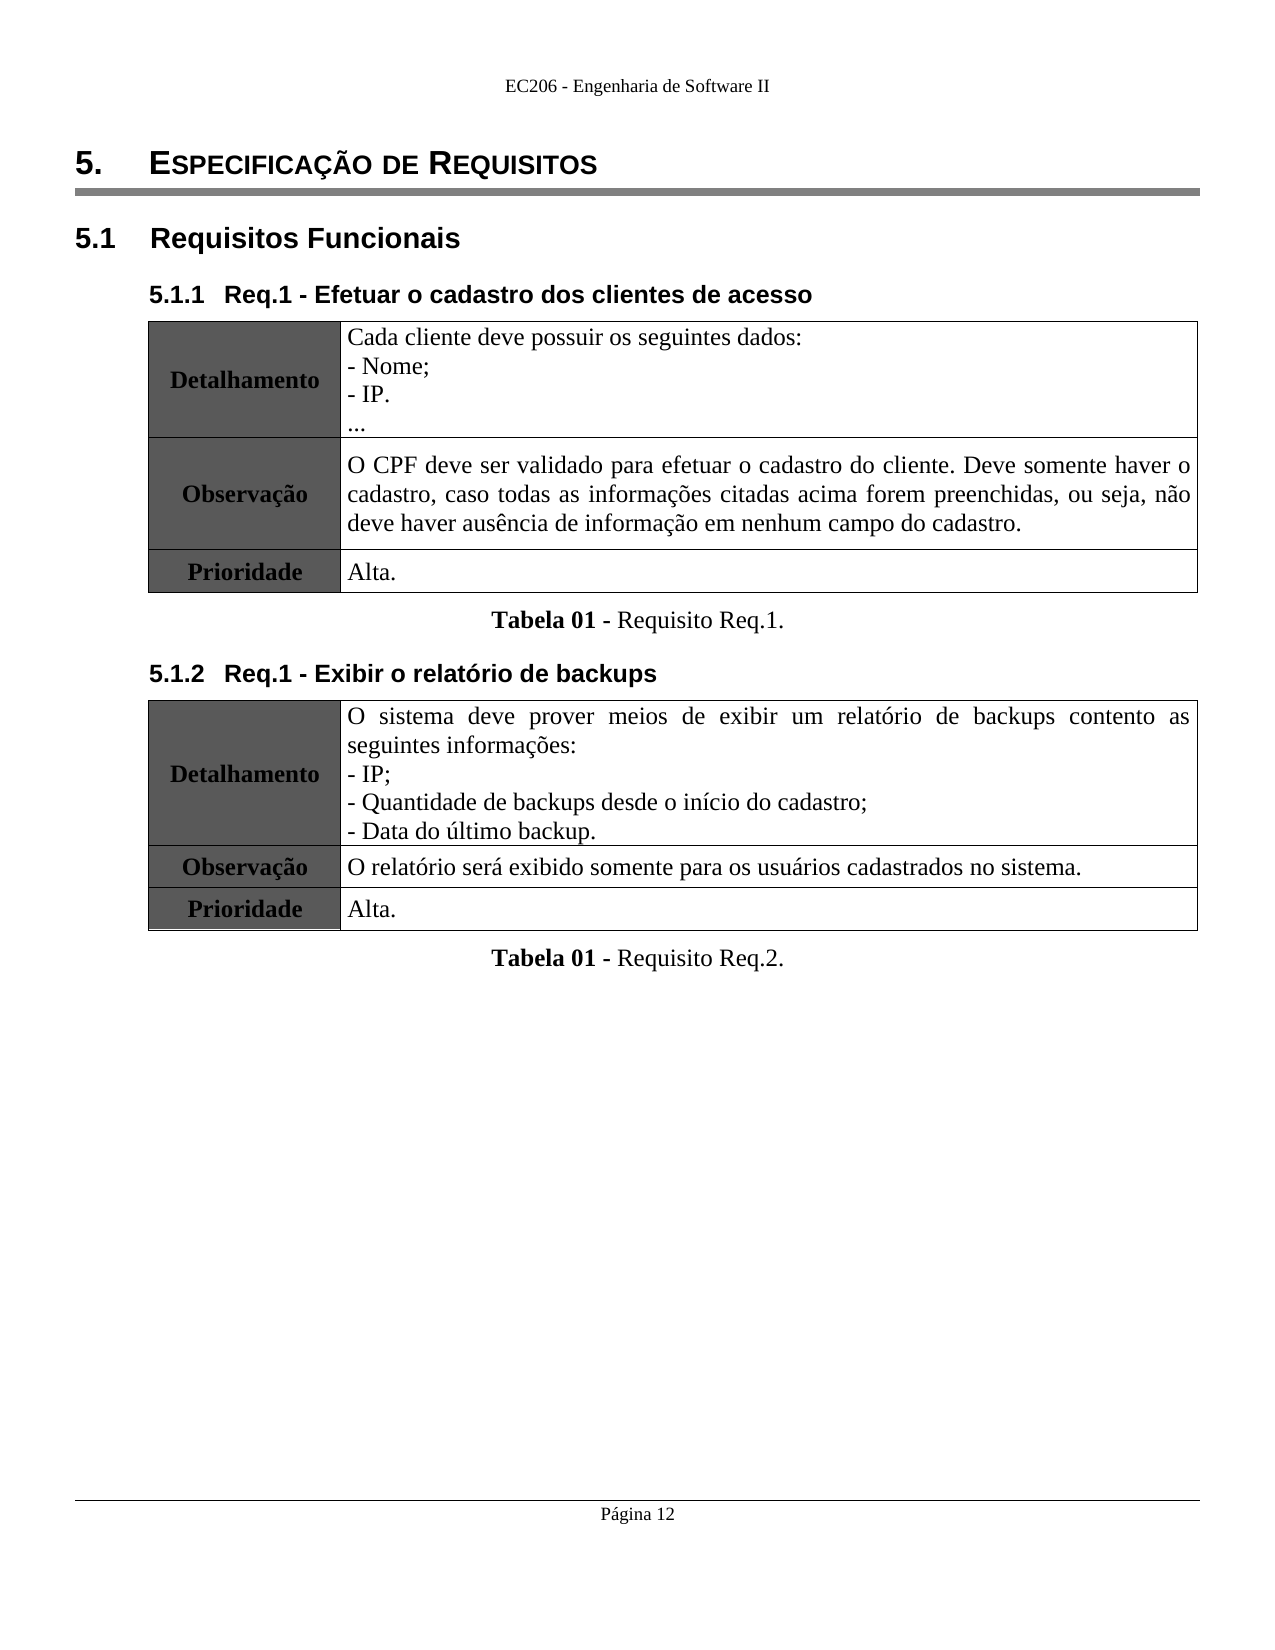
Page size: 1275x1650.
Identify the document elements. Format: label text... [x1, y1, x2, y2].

table_cell Alta. [341, 550, 1197, 592]
subtitle Especificação de Requisitos [75, 143, 1200, 188]
table_header Cada cliente deve possuir os seguintes dados: - Nome; - IP. ... [341, 322, 1197, 437]
subtitle Req.2 - Exibir o relatório de backups [149, 659, 1200, 688]
table_cell Prioridade [149, 550, 340, 592]
table_cell O CPF deve ser validado para efetuar o cadastro do cliente. Deve somente haver o cadastro, caso todas as informações citadas acima forem preenchidas, ou seja, não deve haver ausência de informação em nenhum campo do cadastro. [341, 438, 1197, 549]
table_header Detalhamento [149, 322, 340, 437]
table_header Detalhamento [149, 701, 340, 845]
table_cell Alta. [341, 888, 1197, 929]
table_header O sistema deve prover meios de exibir um relatório de backups contento as seguintes informações: - IP; - Quantidade de backups desde o início do cadastro; - Data do último backup. [341, 701, 1197, 845]
subtitle Requisitos Funcionais [75, 221, 1200, 255]
table_cell Observação [149, 438, 340, 549]
table_cell Observação [149, 846, 340, 887]
table_cell Prioridade [149, 888, 340, 929]
subtitle Req.1 - Efetuar o cadastro dos clientes de acesso [149, 280, 1200, 308]
text Tabela 01 - Requisito Req.1. [75, 605, 1200, 634]
table_cell O relatório será exibido somente para os usuários cadastrados no sistema. [341, 846, 1197, 887]
text Tabela 02 - Requisito Req.2. [75, 943, 1200, 972]
